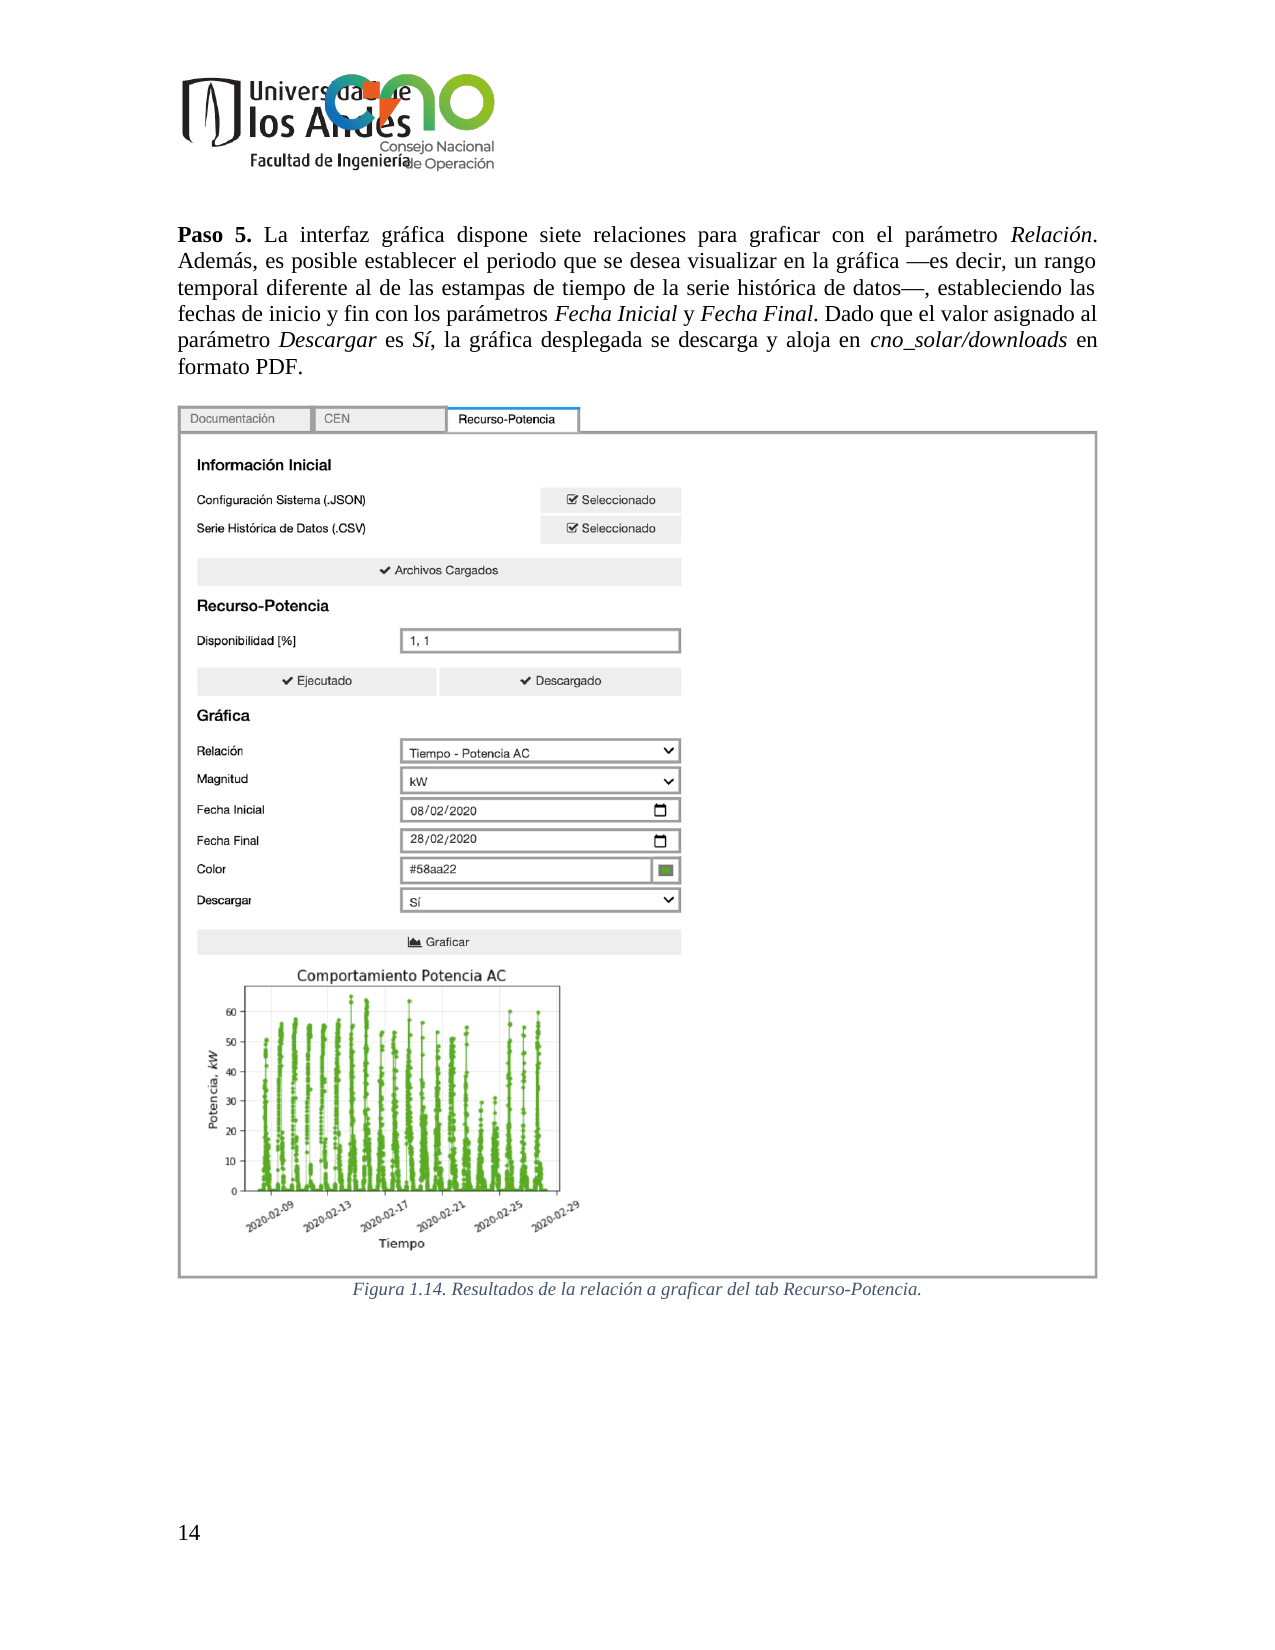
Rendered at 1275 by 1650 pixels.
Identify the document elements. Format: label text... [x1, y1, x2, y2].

picture [324, 73, 495, 172]
picture [177, 405, 1098, 1279]
text Figura 1.14. Resultados de la relación a graficar del tab Recurso-Potencia. [177, 1279, 1098, 1300]
text Paso 5. La interfaz gráfica dispone siete relaciones para graficar con el parámetro Relación. Además, es posible establecer el periodo que se desea visualizar en la gráfica —es decir, un rango temporal diferente al de las estampas de tiempo de la serie histórica de datos—, estableciendo las fechas de inicio y fin con los parámetros Fecha Inicial y Fecha Final. Dado que el valor asignado al parámetro Descargar es Sí, la gráfica desplegada se descarga y aloja en cno_solar/downloads en formato PDF. [177, 221, 1098, 379]
